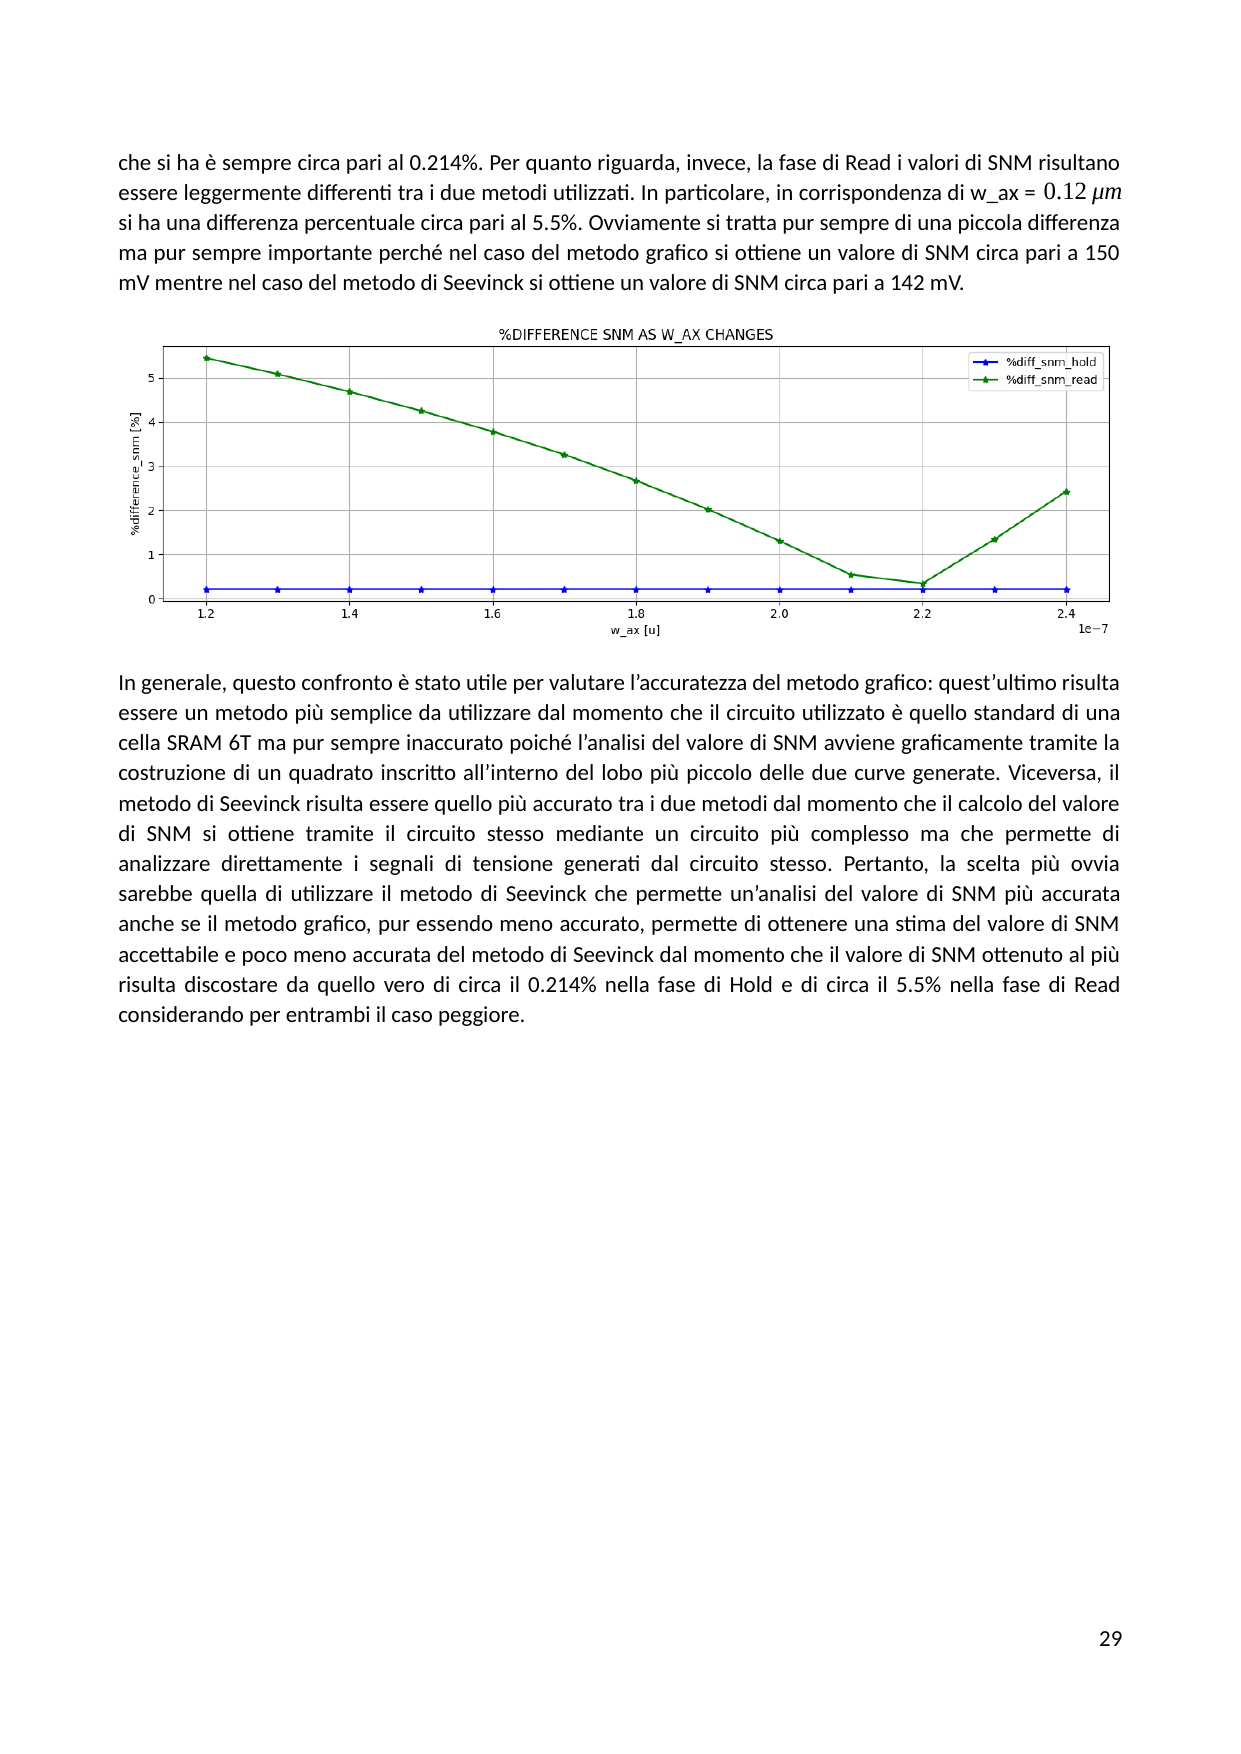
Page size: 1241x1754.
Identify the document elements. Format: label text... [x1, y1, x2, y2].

text In generale, questo confronto è stato utile per valutare l’accuratezza del metodo grafico: quest’ultimo risulta essere un metodo più semplice da utilizzare dal momento che il circuito utilizzato è quello standard di una cella SRAM 6T ma pur sempre inaccurato poiché l’analisi del valore di SNM avviene graficamente tramite la costruzione di un quadrato inscritto all’interno del lobo più piccolo delle due curve generate. Viceversa, il metodo di Seevinck risulta essere quello più accurato tra i due metodi dal momento che il calcolo del valore di SNM si ottiene tramite il circuito stesso mediante un circuito più complesso ma che permette di analizzare direttamente i segnali di tensione generati dal circuito stesso. Pertanto, la scelta più ovvia sarebbe quella di utilizzare il metodo di Seevinck che permette un’analisi del valore di SNM più accurata anche se il metodo grafico, pur essendo meno accurato, permette di ottenere una stima del valore di SNM accettabile e poco meno accurata del metodo di Seevinck dal momento che il valore di SNM ottenuto al più risulta discostare da quello vero di circa il 0.214% nella fase di Hold e di circa il 5.5% nella fase di Read considerando per entrambi il caso peggiore. [118, 668, 1122, 1028]
picture [118, 315, 1121, 649]
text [118, 148, 1122, 296]
